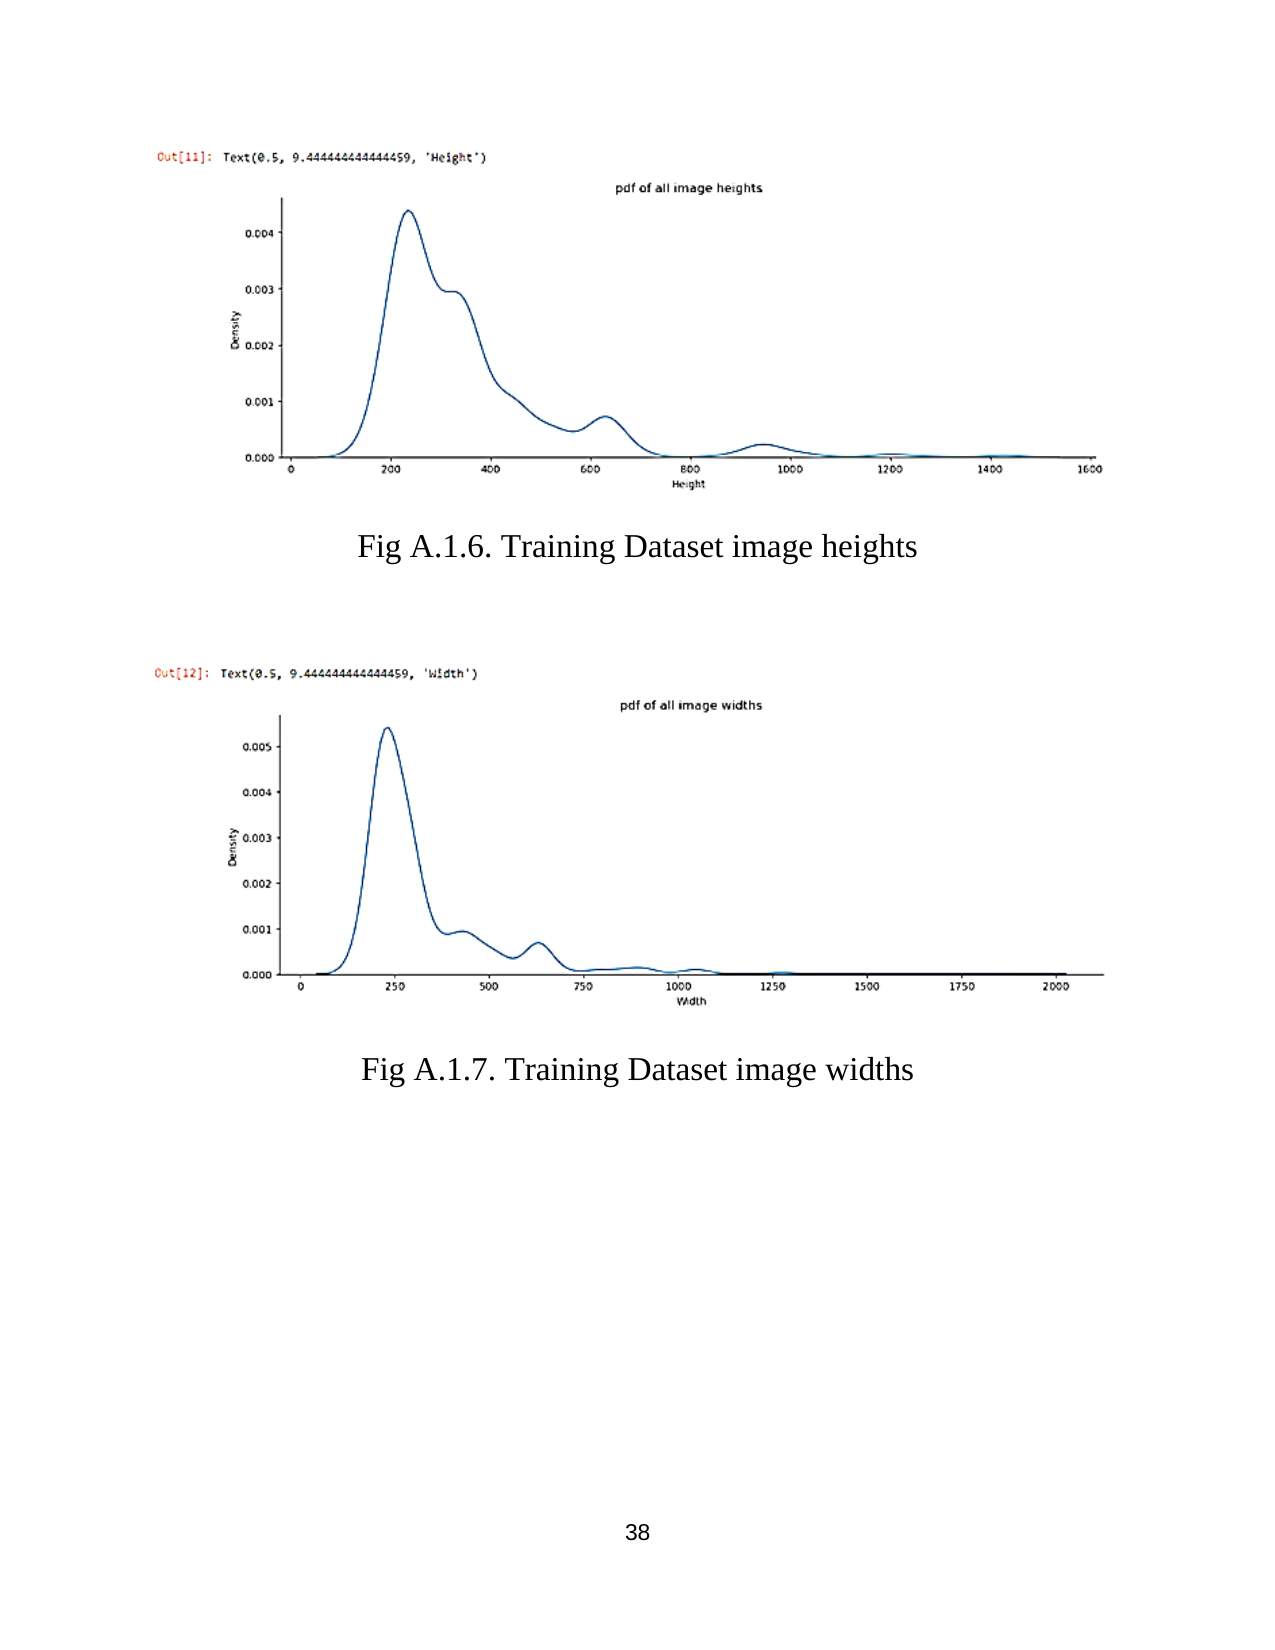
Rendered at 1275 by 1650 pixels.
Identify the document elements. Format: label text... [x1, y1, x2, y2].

text Fig A.1.7. Training Dataset image widths [150, 1049, 1125, 1088]
picture [150, 149, 1126, 497]
text Fig A.1.6. Training Dataset image heights [150, 526, 1125, 564]
picture [150, 664, 1126, 1019]
